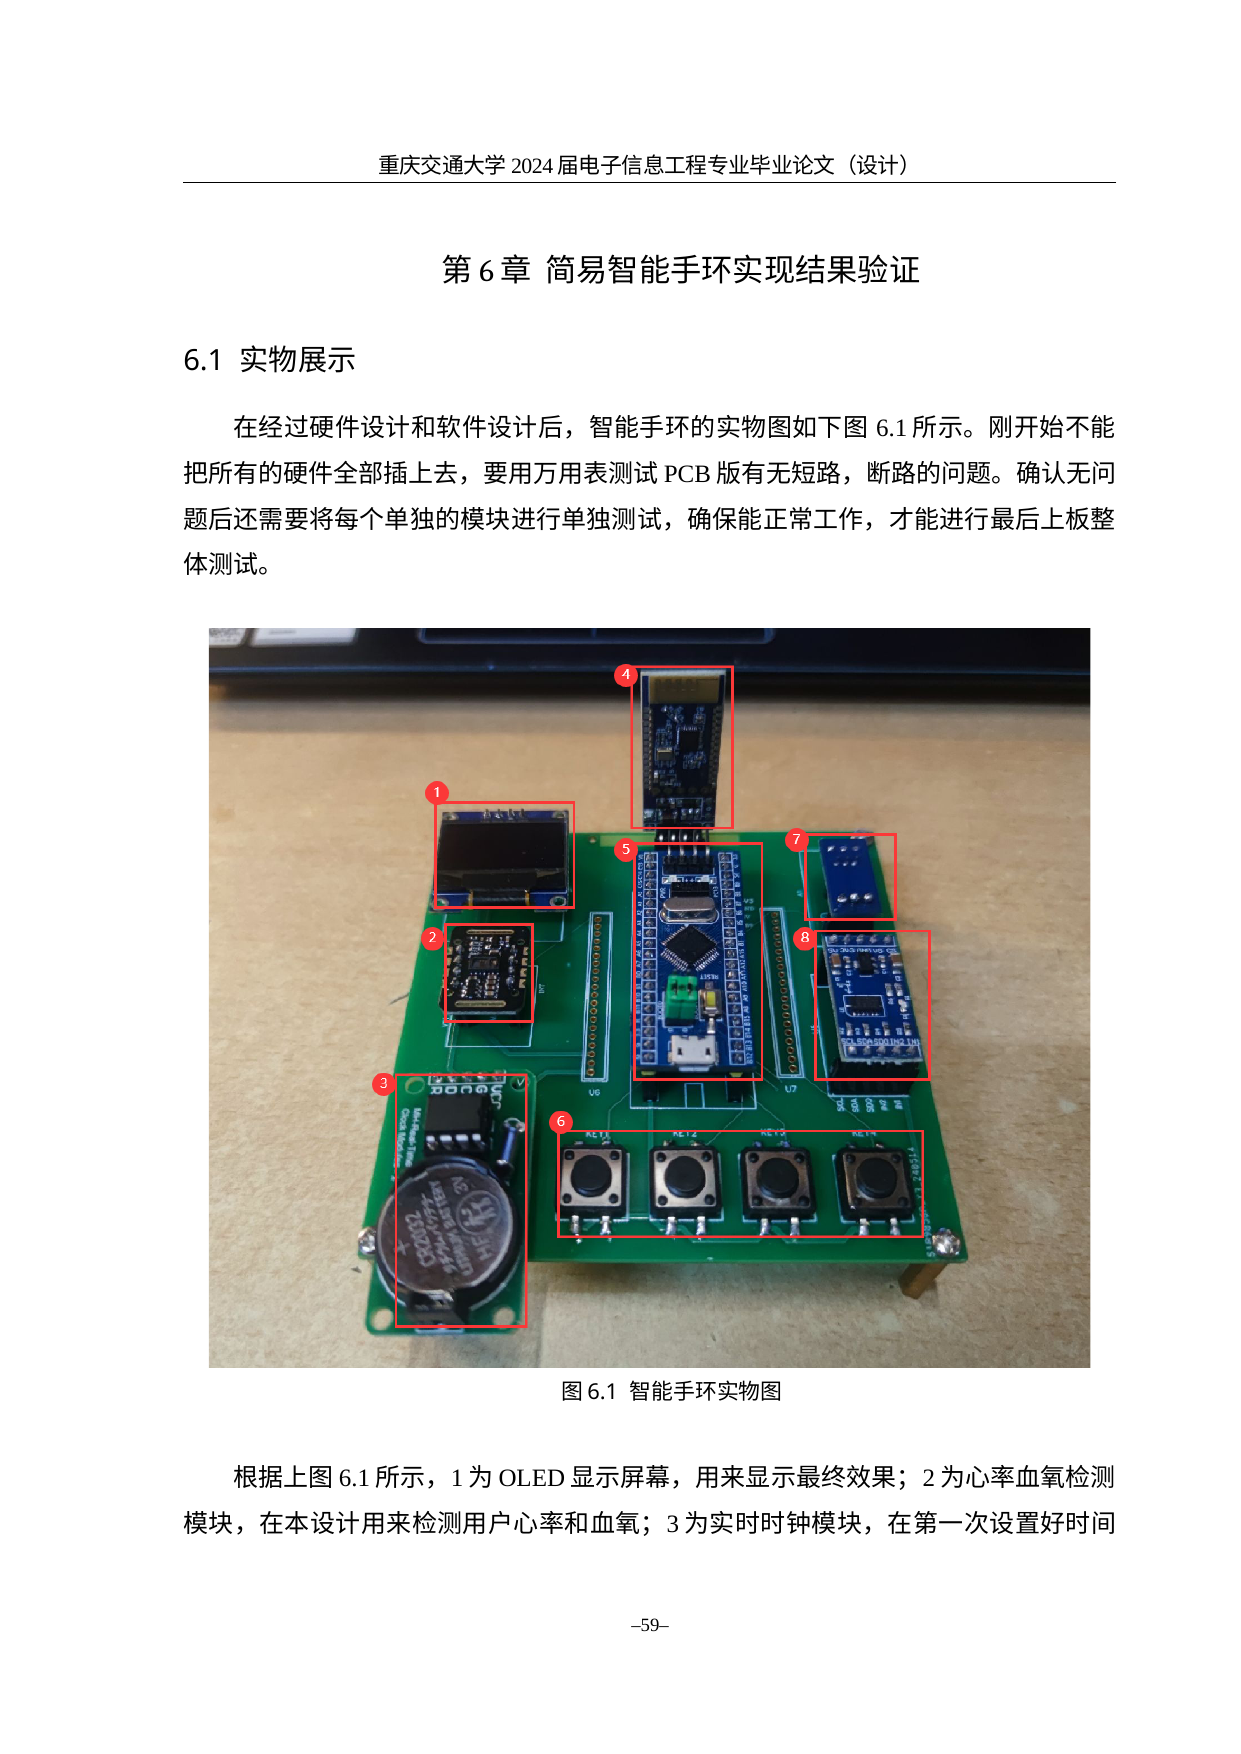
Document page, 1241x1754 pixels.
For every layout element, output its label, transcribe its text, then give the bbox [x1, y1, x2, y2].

subtitle 6.1 实物展示 [183, 336, 1116, 379]
text 图6.1 智能手环实物图 [183, 1374, 1116, 1406]
subtitle 第6章 简易智能手环实现结果验证 [183, 246, 1116, 291]
picture [208, 628, 1091, 1368]
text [183, 1450, 1116, 1542]
text 在经过硬件设计和软件设计后，智能手环的实物图如下图6.1所示。刚开始不能把所有的硬件全部插上去，要用万用表测试PCB版有无短路，断路的问题。确认无问题后还需要将每个单独的模块进行单独测试，确保能正常工作，才能进行最后上板整体测试。 [183, 400, 1116, 583]
